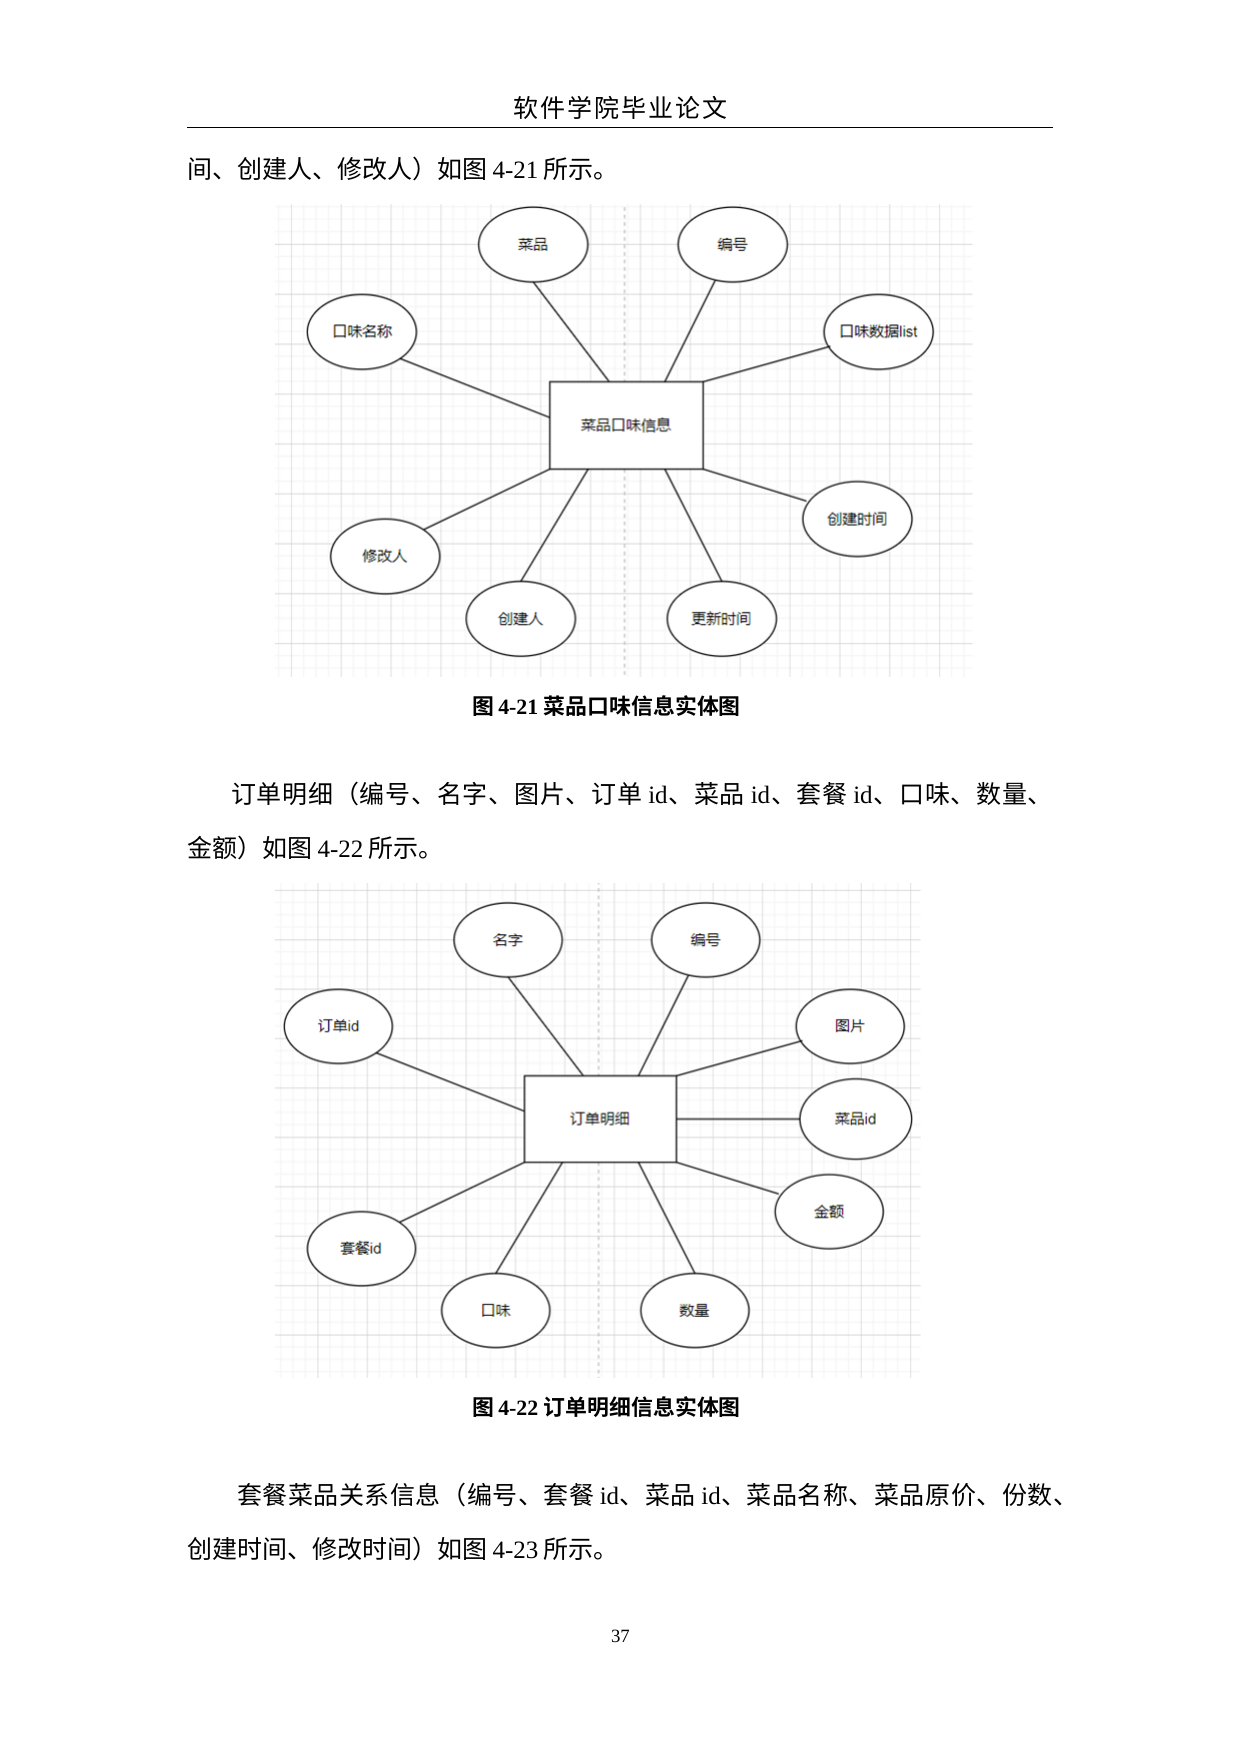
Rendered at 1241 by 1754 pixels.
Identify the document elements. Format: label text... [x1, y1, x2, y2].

picture [274, 204, 973, 677]
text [187, 150, 1053, 186]
picture [274, 883, 921, 1378]
text 订单明细（编号、名字、图片、订单id、菜品id、套餐id、口味、数量、金额）如图4-22所示。 [187, 774, 1053, 865]
text 图4-22 订单明细信息实体图 [406, 1390, 1053, 1421]
text 套餐菜品关系信息（编号、套餐id、菜品id、菜品名称、菜品原价、份数、创建时间、修改时间）如图4-23所示。 [187, 1475, 1053, 1566]
text 图4-21 菜品口味信息实体图 [406, 689, 1053, 721]
